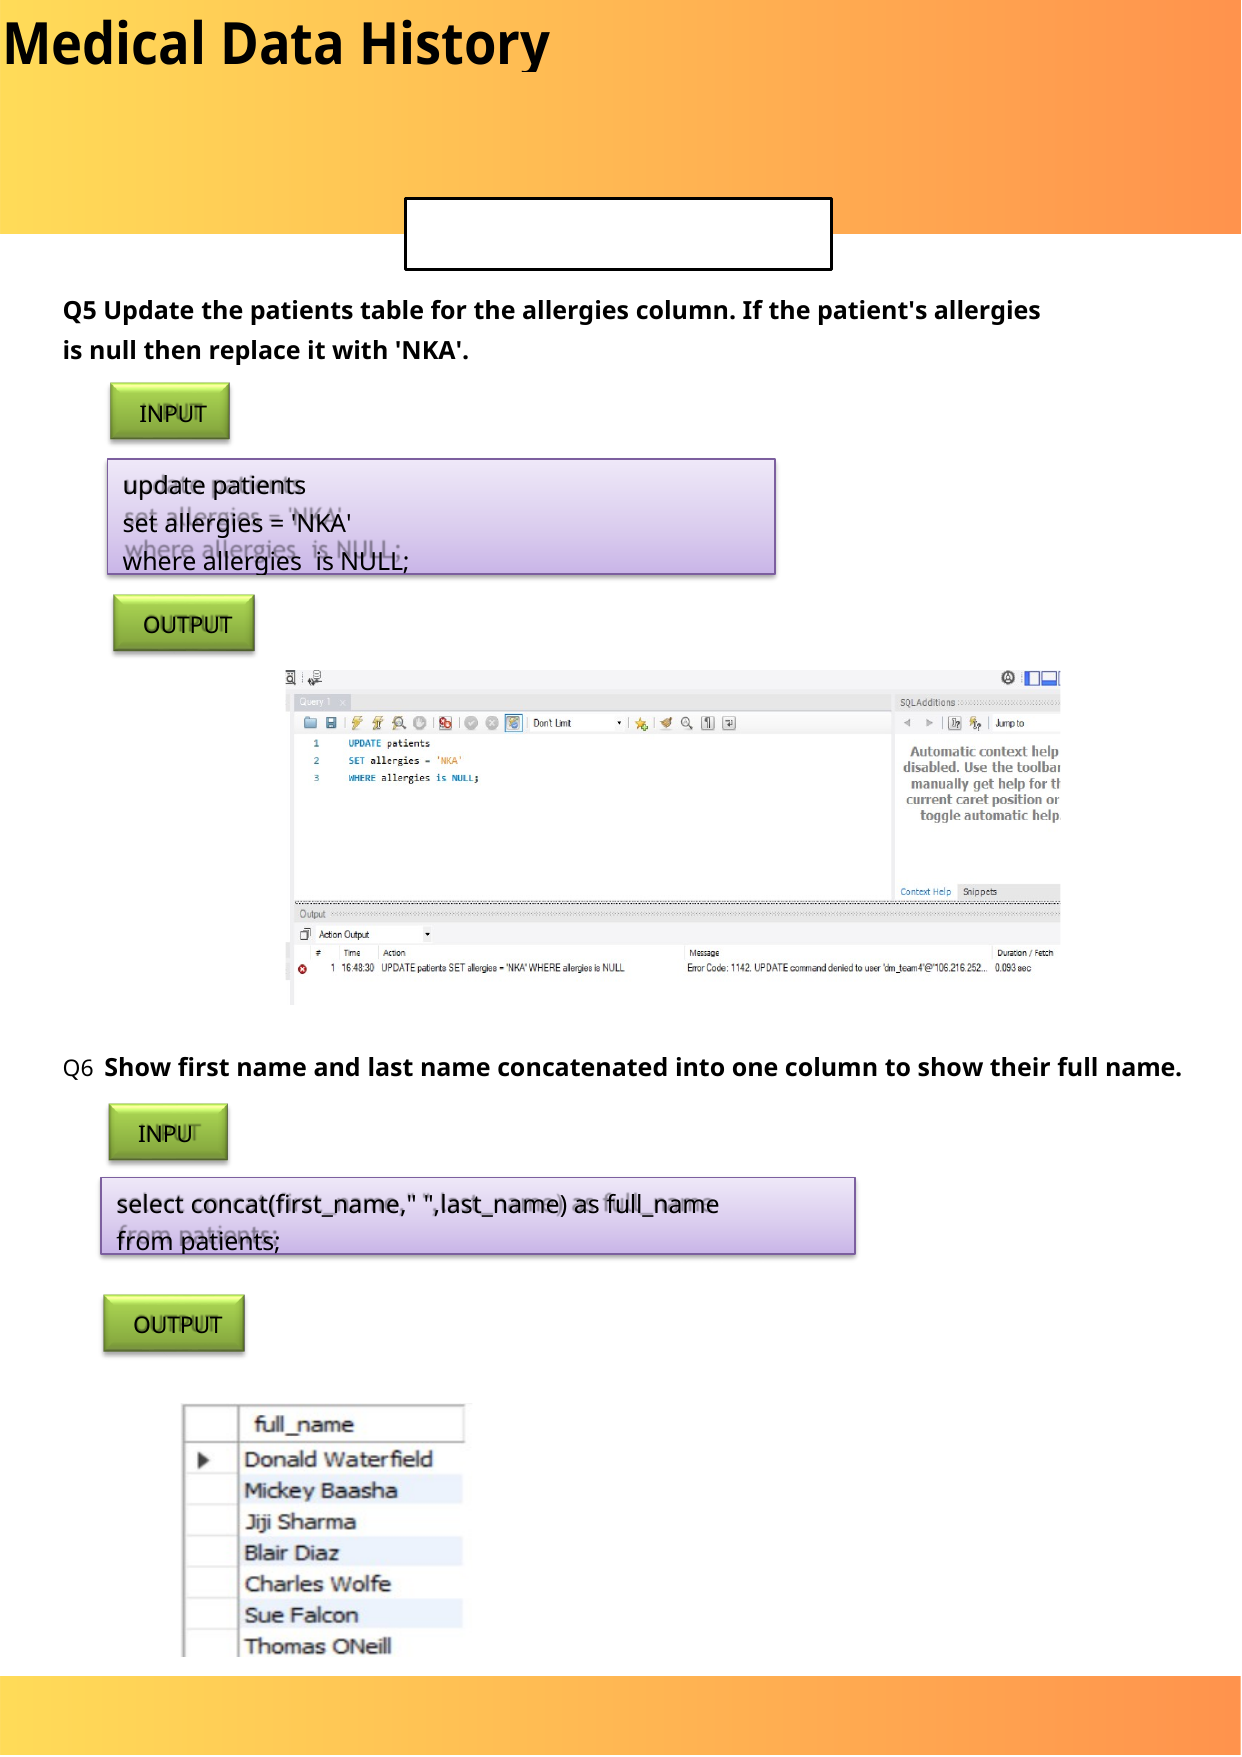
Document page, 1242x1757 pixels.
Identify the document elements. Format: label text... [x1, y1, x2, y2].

text Q5 Update the patients table for the allergies column. If the patient's allergies is null then replace it with 'NKA'. [62, 292, 1043, 366]
picture [98, 1293, 249, 1361]
text Q6 Show first name and last name concatenated into one column to show their full name. [62, 1050, 1242, 1084]
picture [101, 456, 781, 583]
picture [95, 1174, 861, 1263]
picture [0, 1676, 1241, 1755]
picture [285, 670, 1061, 1005]
picture [103, 1102, 233, 1169]
picture [180, 1403, 473, 1657]
picture [108, 593, 259, 660]
picture [0, 0, 1241, 234]
picture [104, 381, 235, 448]
